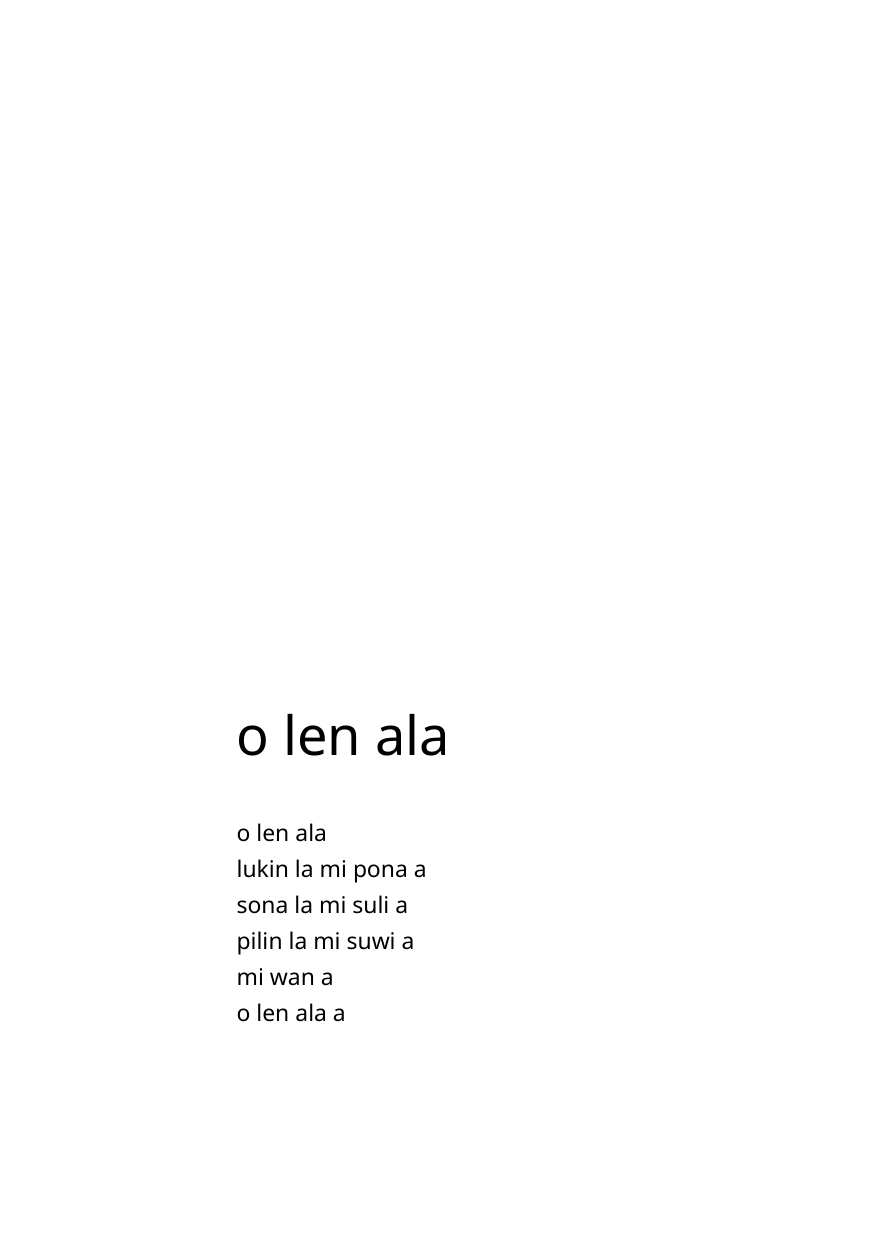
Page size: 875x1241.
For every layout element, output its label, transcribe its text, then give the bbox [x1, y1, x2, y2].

text sona la mi suli a [236, 889, 754, 920]
text mi wan a [236, 961, 754, 992]
text pilin la mi suwi a [236, 925, 754, 956]
text o len ala a [236, 997, 754, 1028]
text o len ala [236, 698, 754, 772]
text lukin la mi pona a [236, 853, 754, 884]
text o len ala [236, 817, 754, 848]
